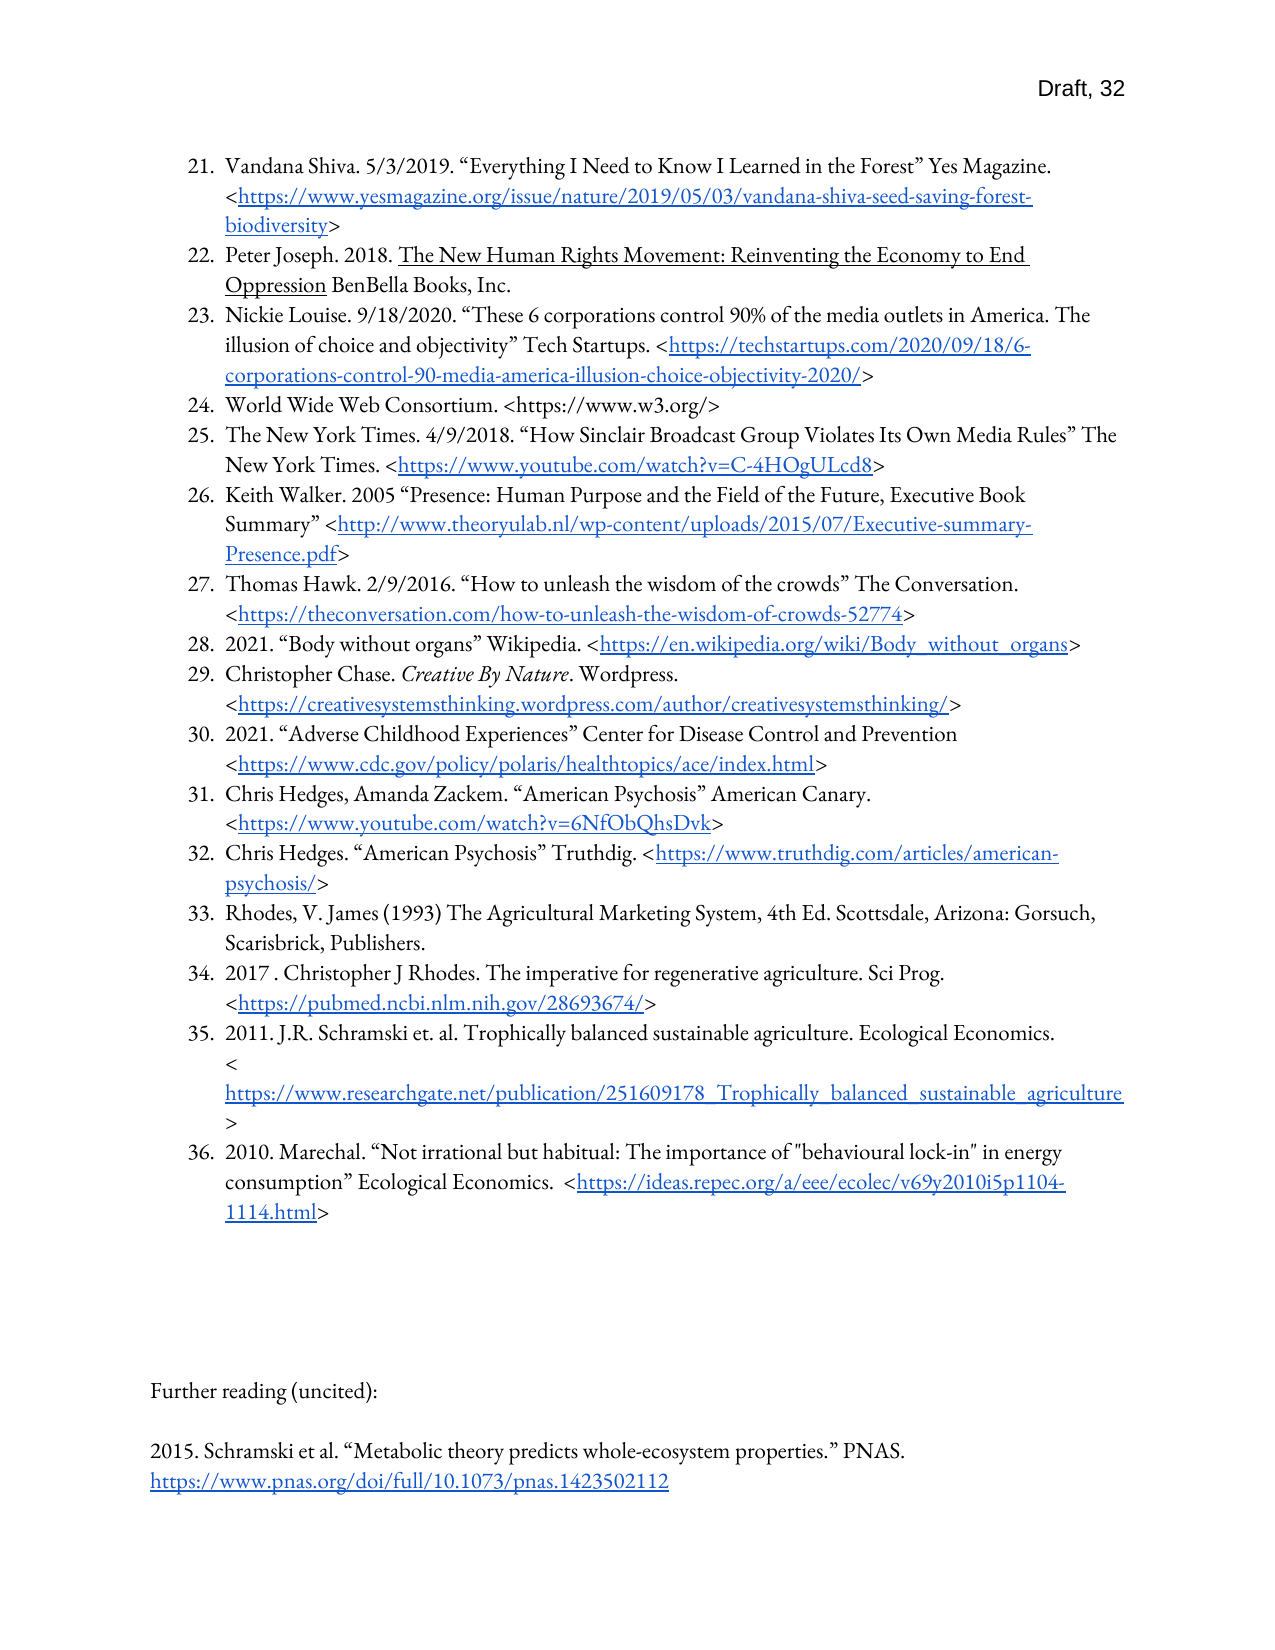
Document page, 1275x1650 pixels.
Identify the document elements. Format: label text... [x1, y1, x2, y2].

list 2021. “Adverse Childhood Experiences” Center for Disease Control and Prevention <https://www.cdc.gov/policy/polaris/healthtopics/ace/index.html> [187, 718, 1125, 778]
list 2011. J.R. Schramski et. al. Trophically balanced sustainable agriculture. Ecological Economics. <https://www.researchgate.net/publication/251609178_Trophically_balanced_sustainable_agriculture> [187, 1017, 1125, 1137]
list 2017 . Christopher J Rhodes. The imperative for regenerative agriculture. Sci Prog. <https://pubmed.ncbi.nlm.nih.gov/28693674/> [187, 957, 1125, 1017]
list Christopher Chase. Creative By Nature. Wordpress. <https://creativesystemsthinking.wordpress.com/author/creativesystemsthinking/> [187, 658, 1125, 718]
list Nickie Louise. 9/18/2020. “These 6 corporations control 90% of the media outlets in America. The illusion of choice and objectivity” Tech Startups. <https://techstartups.com/2020/09/18/6-corporations-control-90-media-america-illusion-choice-objectivity-2020/> [187, 299, 1125, 389]
list Chris Hedges, Amanda Zackem. “American Psychosis” American Canary. <https://www.youtube.com/watch?v=6NfObQhsDvk> [187, 778, 1125, 838]
list Rhodes, V. James (1993) The Agricultural Marketing System, 4th Ed. Scottsdale, Arizona: Gorsuch, Scarisbrick, Publishers. [187, 897, 1125, 957]
list Keith Walker. 2005 “Presence: Human Purpose and the Field of the Future, Executive Book Summary” <http://www.theoryulab.nl/wp-content/uploads/2015/07/Executive-summary-Presence.pdf> [187, 479, 1125, 568]
list 2010. Marechal. “Not irrational but habitual: The importance of "behavioural lock-in" in energy consumption” Ecological Economics. <https://ideas.repec.org/a/eee/ecolec/v69y2010i5p1104-1114.html> [187, 1137, 1125, 1226]
list Peter Joseph. 2018. The New Human Rights Movement: Reinventing the Economy to End Oppression BenBella Books, Inc. [187, 240, 1125, 299]
text 2015. Schramski et al. “Metabolic theory predicts whole-ecosystem properties.” PNAS. https://www.pnas.org/doi/full/10.1073/pnas.1423502112 [150, 1436, 1125, 1495]
list Vandana Shiva. 5/3/2019. “Everything I Need to Know I Learned in the Forest” Yes Magazine. <https://www.yesmagazine.org/issue/nature/2019/05/03/vandana-shiva-seed-saving-forest-biodiversity> [187, 150, 1125, 240]
list World Wide Web Consortium. <https://www.w3.org/> [187, 389, 1125, 419]
text Further reading (uncited): [150, 1376, 1125, 1406]
list Chris Hedges. “American Psychosis” Truthdig. <https://www.truthdig.com/articles/american-psychosis/> [187, 838, 1125, 897]
list 2021. “Body without organs” Wikipedia. <https://en.wikipedia.org/wiki/Body_without_organs> [187, 628, 1125, 658]
list The New York Times. 4/9/2018. “How Sinclair Broadcast Group Violates Its Own Media Rules” The New York Times. <https://www.youtube.com/watch?v=C-4HOgULcd8> [187, 419, 1125, 479]
list Thomas Hawk. 2/9/2016. “How to unleash the wisdom of the crowds” The Conversation. <https://theconversation.com/how-to-unleash-the-wisdom-of-crowds-52774> [187, 568, 1125, 628]
